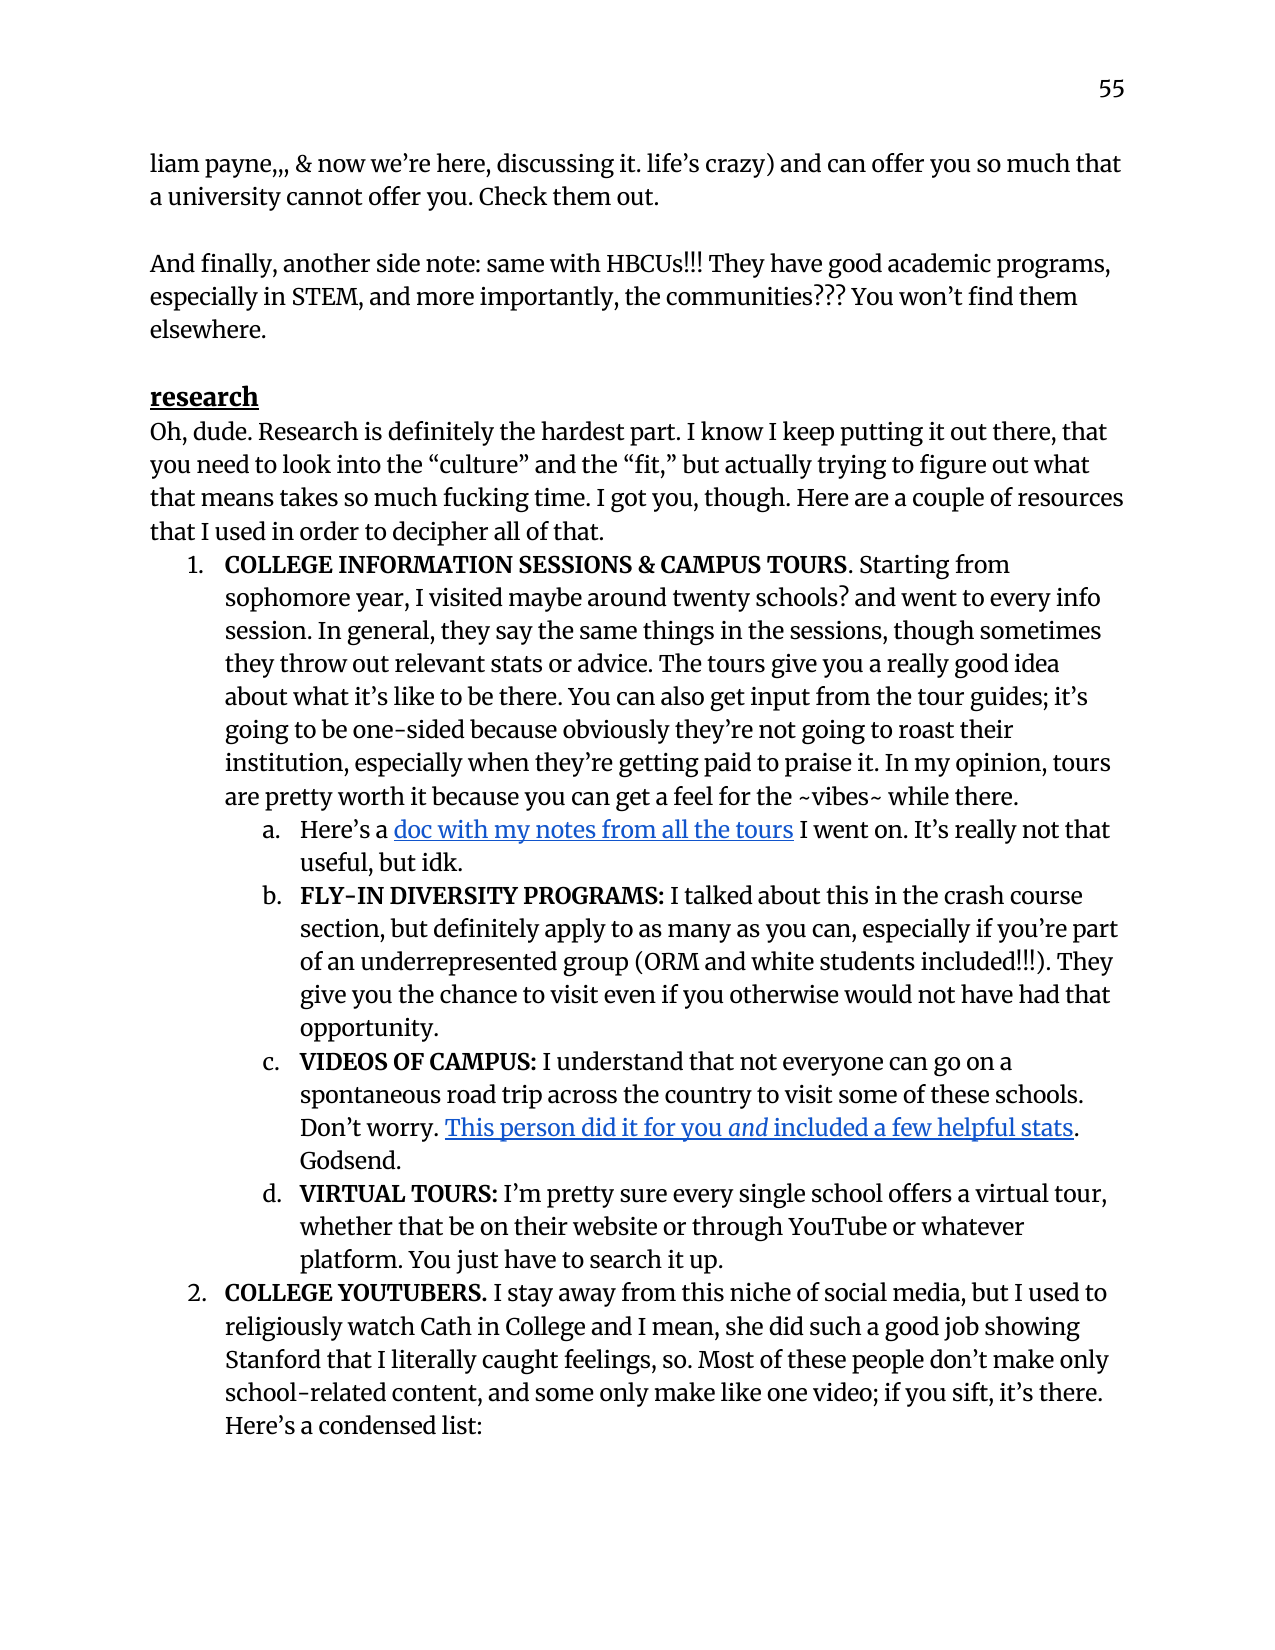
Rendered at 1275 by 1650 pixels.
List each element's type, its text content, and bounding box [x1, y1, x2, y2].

list COLLEGE INFORMATION SESSIONS & CAMPUS TOURS. Starting from sophomore year, I visited maybe around twenty schools? and went to every info session. In general, they say the same things in the sessions, though sometimes they throw out relevant stats or advice. The tours give you a really good idea about what it’s like to be there. You can also get input from the tour guides; it’s going to be one-sided because obviously they’re not going to roast their institution, especially when they’re getting paid to praise it. In my opinion, tours are pretty worth it because you can get a feel for the ~vibes~ while there. [187, 551, 1125, 811]
list VIRTUAL TOURS: I’m pretty sure every single school offers a virtual tour, whether that be on their website or through YouTube or whatever platform. You just have to search it up. [262, 1180, 1125, 1275]
list VIDEOS OF CAMPUS: I understand that not everyone can go on a spontaneous road trip across the country to visit some of these schools. Don’t worry. This person did it for you and included a few helpful stats. Godsend. [262, 1047, 1125, 1176]
list COLLEGE YOUTUBERS. I stay away from this niche of social media, but I used to religiously watch Cath in College and I mean, she did such a good job showing Stanford that I literally caught feelings, so. Most of these people don’t make only school-related content, and some only make like one video; if you sift, it’s there. Here’s a condensed list: [187, 1279, 1125, 1441]
text And finally, another side note: same with HBCUs!!! They have good academic programs, especially in STEM, and more importantly, the communities??? You won’t find them elsewhere. [150, 249, 1125, 344]
list Here’s a doc with my notes from all the tours I went on. It’s really not that useful, but idk. [262, 816, 1125, 877]
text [150, 150, 1125, 212]
text Oh, dude. Research is definitely the hardest part. I know I keep putting it out there, that you need to look into the “culture” and the “fit,” but actually trying to figure out what that means takes so much fucking time. I got you, though. Here are a couple of resources that I used in order to decipher all of that. [150, 418, 1125, 546]
list FLY-IN DIVERSITY PROGRAMS: I talked about this in the crash course section, but definitely apply to as many as you can, especially if you’re part of an underrepresented group (ORM and white students included!!!). They give you the chance to visit even if you otherwise would not have had that opportunity. [262, 882, 1125, 1043]
subtitle research [150, 382, 1125, 413]
